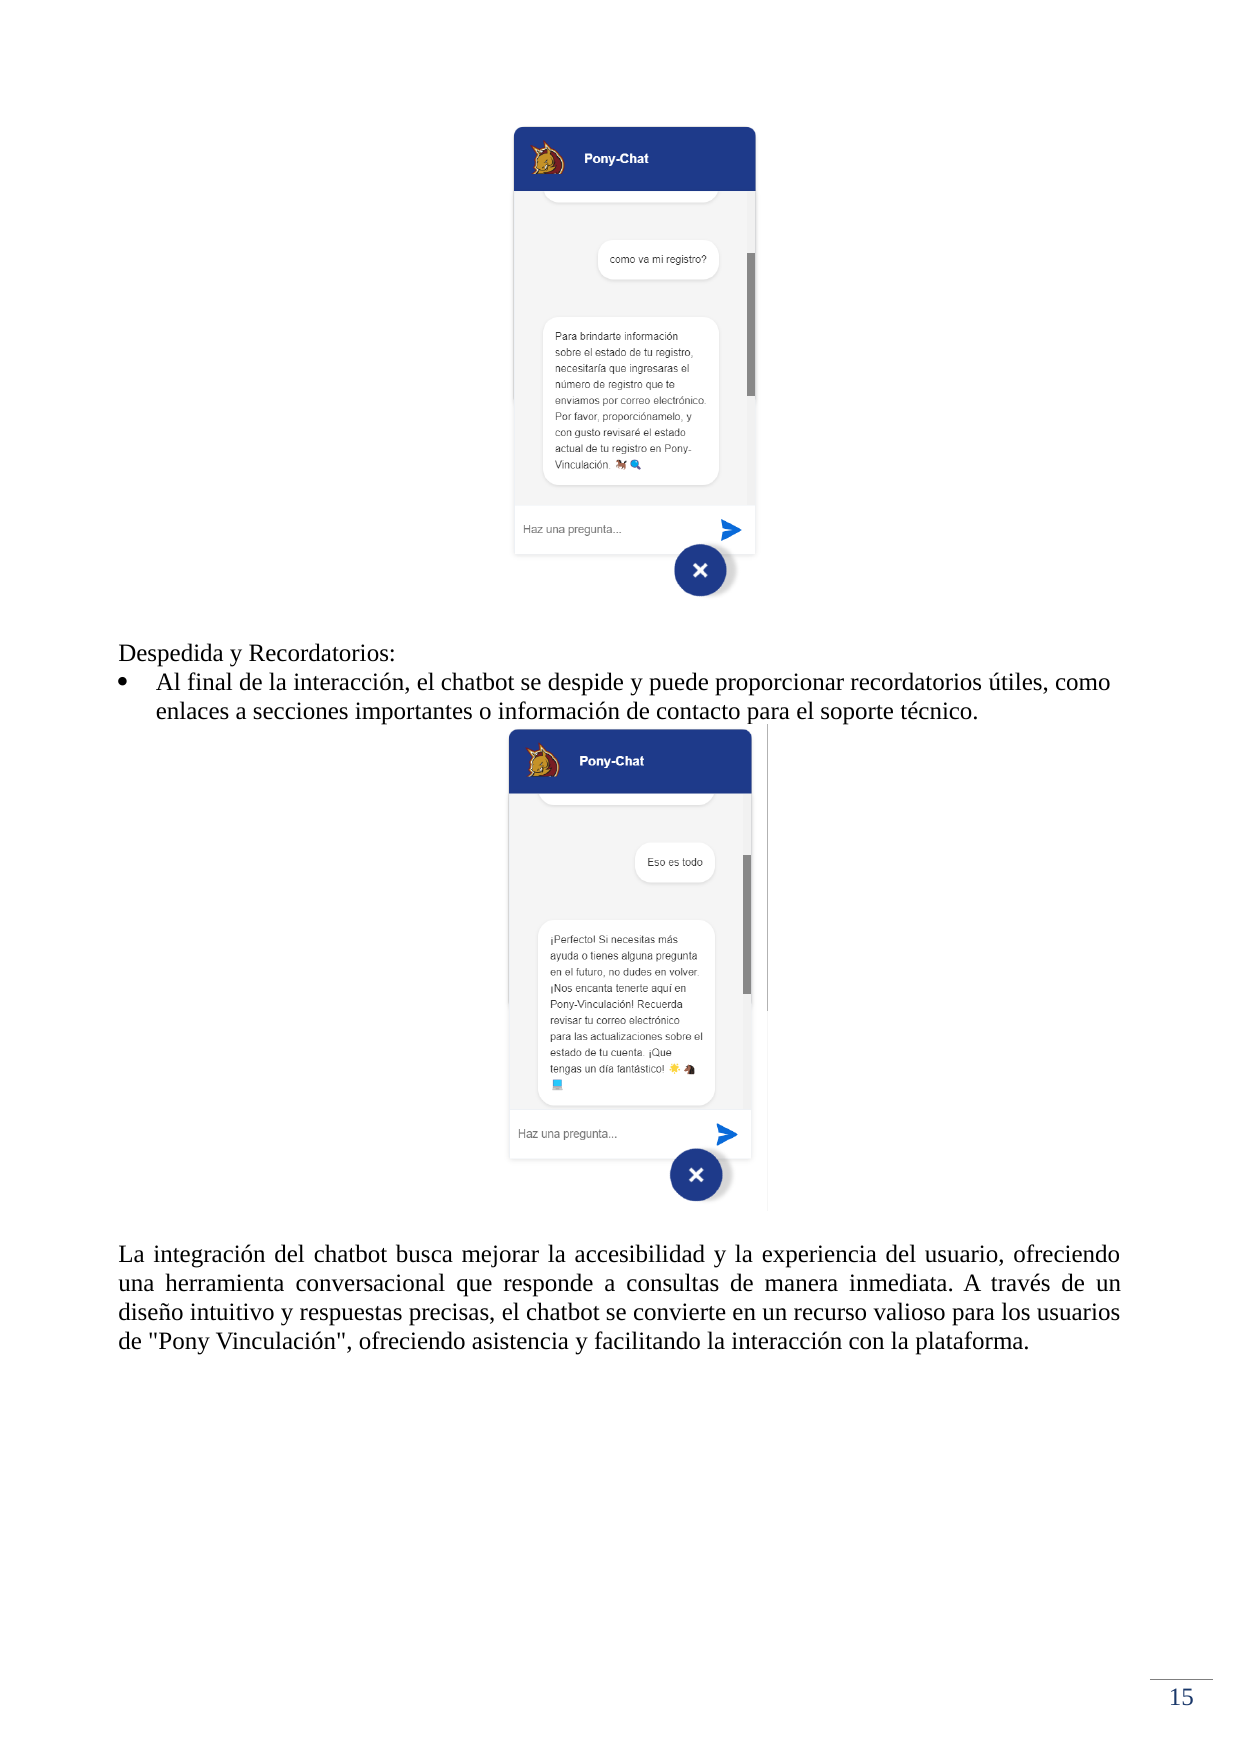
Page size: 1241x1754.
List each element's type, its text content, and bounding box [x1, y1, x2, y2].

text Despedida y Recordatorios: [118, 638, 1122, 667]
list Al final de la interacción, el chatbot se despide y puede proporcionar recordatorios útiles, como enlaces a secciones importantes o información de contacto para el soporte técnico. [118, 667, 1122, 725]
picture [472, 118, 768, 610]
text La integración del chatbot busca mejorar la accesibilidad y la experiencia del usuario, ofreciendo una herramienta conversacional que responde a consultas de manera inmediata. A través de un diseño intuitivo y respuestas precisas, el chatbot se convierte en un recurso valioso para los usuarios de "Pony Vinculación", ofreciendo asistencia y facilitando la interacción con la plataforma. [118, 1239, 1122, 1354]
picture [472, 724, 768, 1211]
